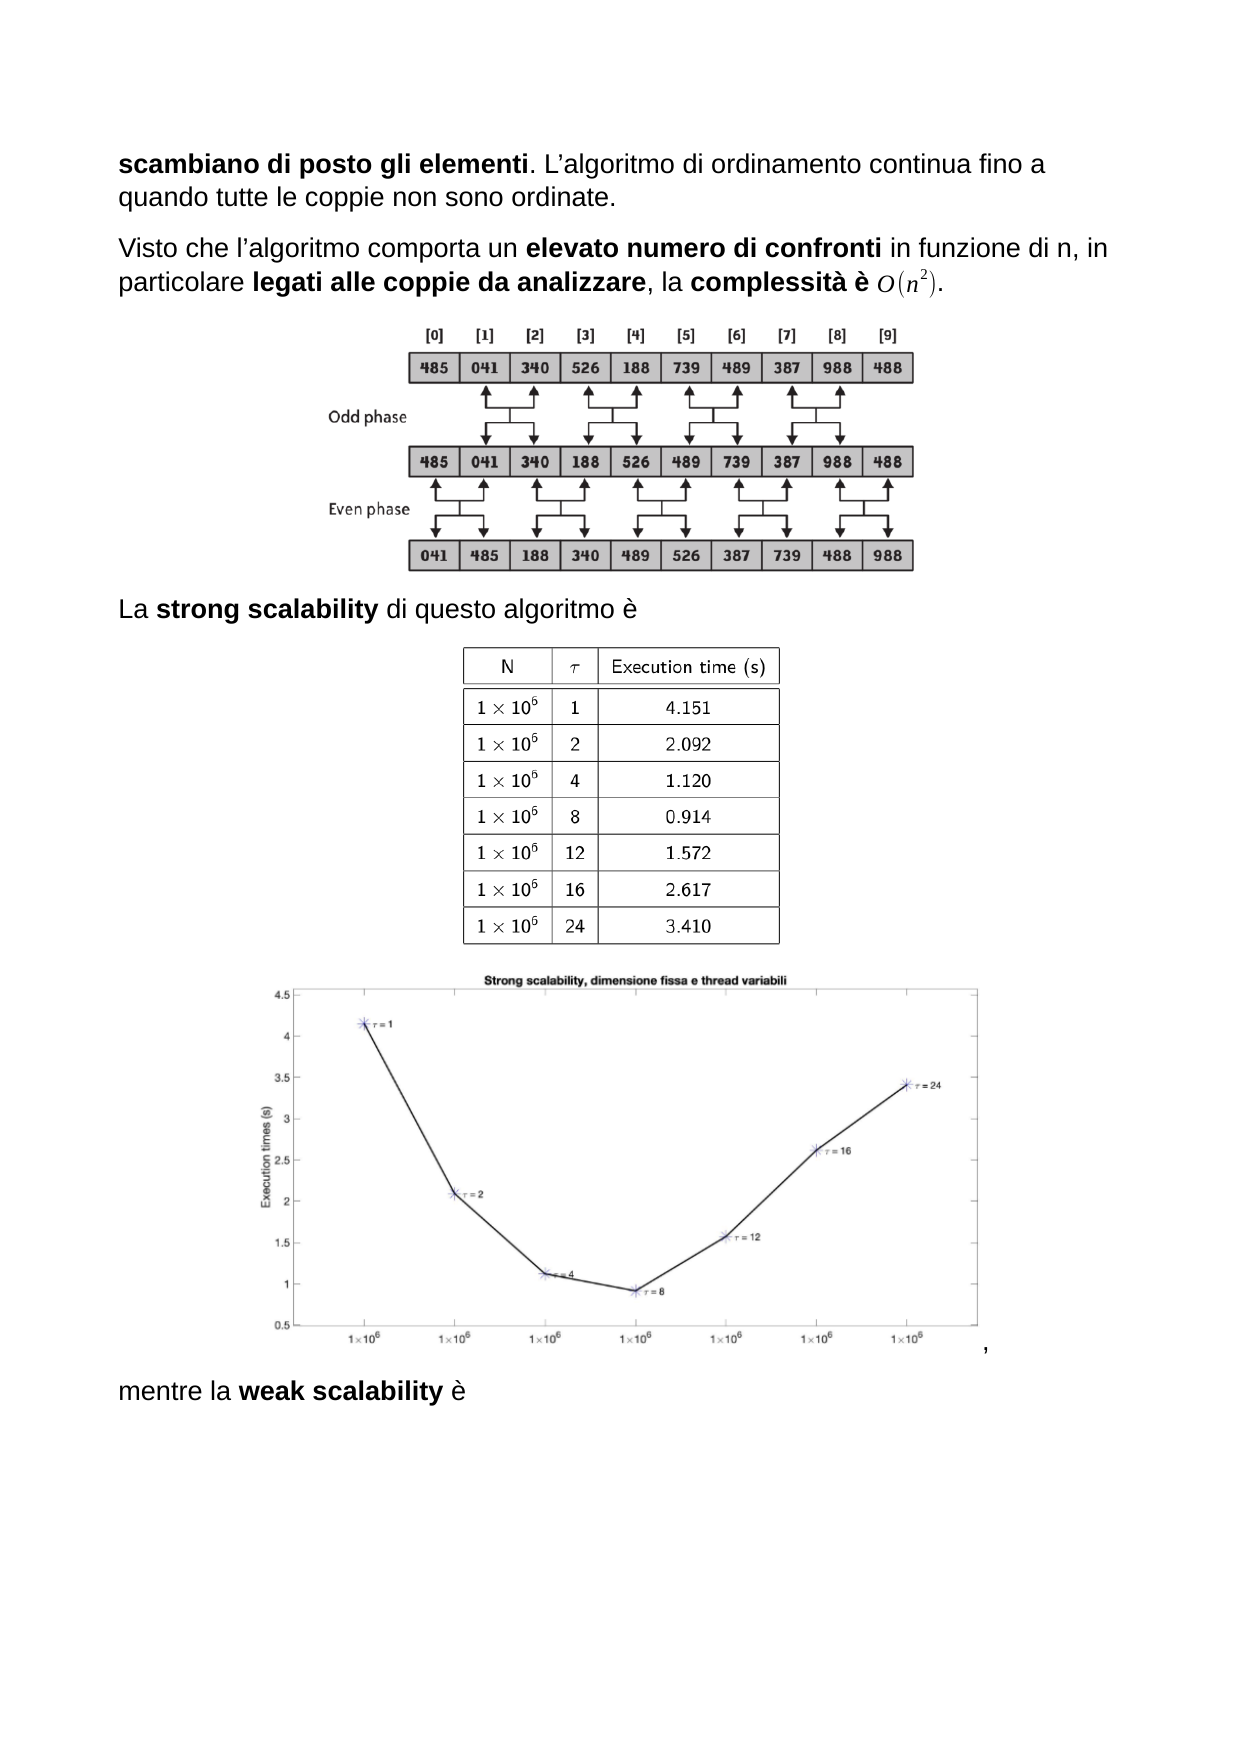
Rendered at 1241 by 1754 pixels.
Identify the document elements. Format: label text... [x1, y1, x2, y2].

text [118, 148, 1122, 213]
picture [251, 965, 982, 1350]
picture [459, 643, 781, 946]
text mentre la weak scalability è [118, 1375, 1122, 1406]
picture [319, 317, 922, 574]
text Visto che l’algoritmo comporta un elevato numero di confronti in funzione di n, in particolare legati alle coppie da analizzare, la complessità è . [118, 232, 1122, 298]
text La strong scalability di questo algoritmo è [118, 593, 1122, 624]
